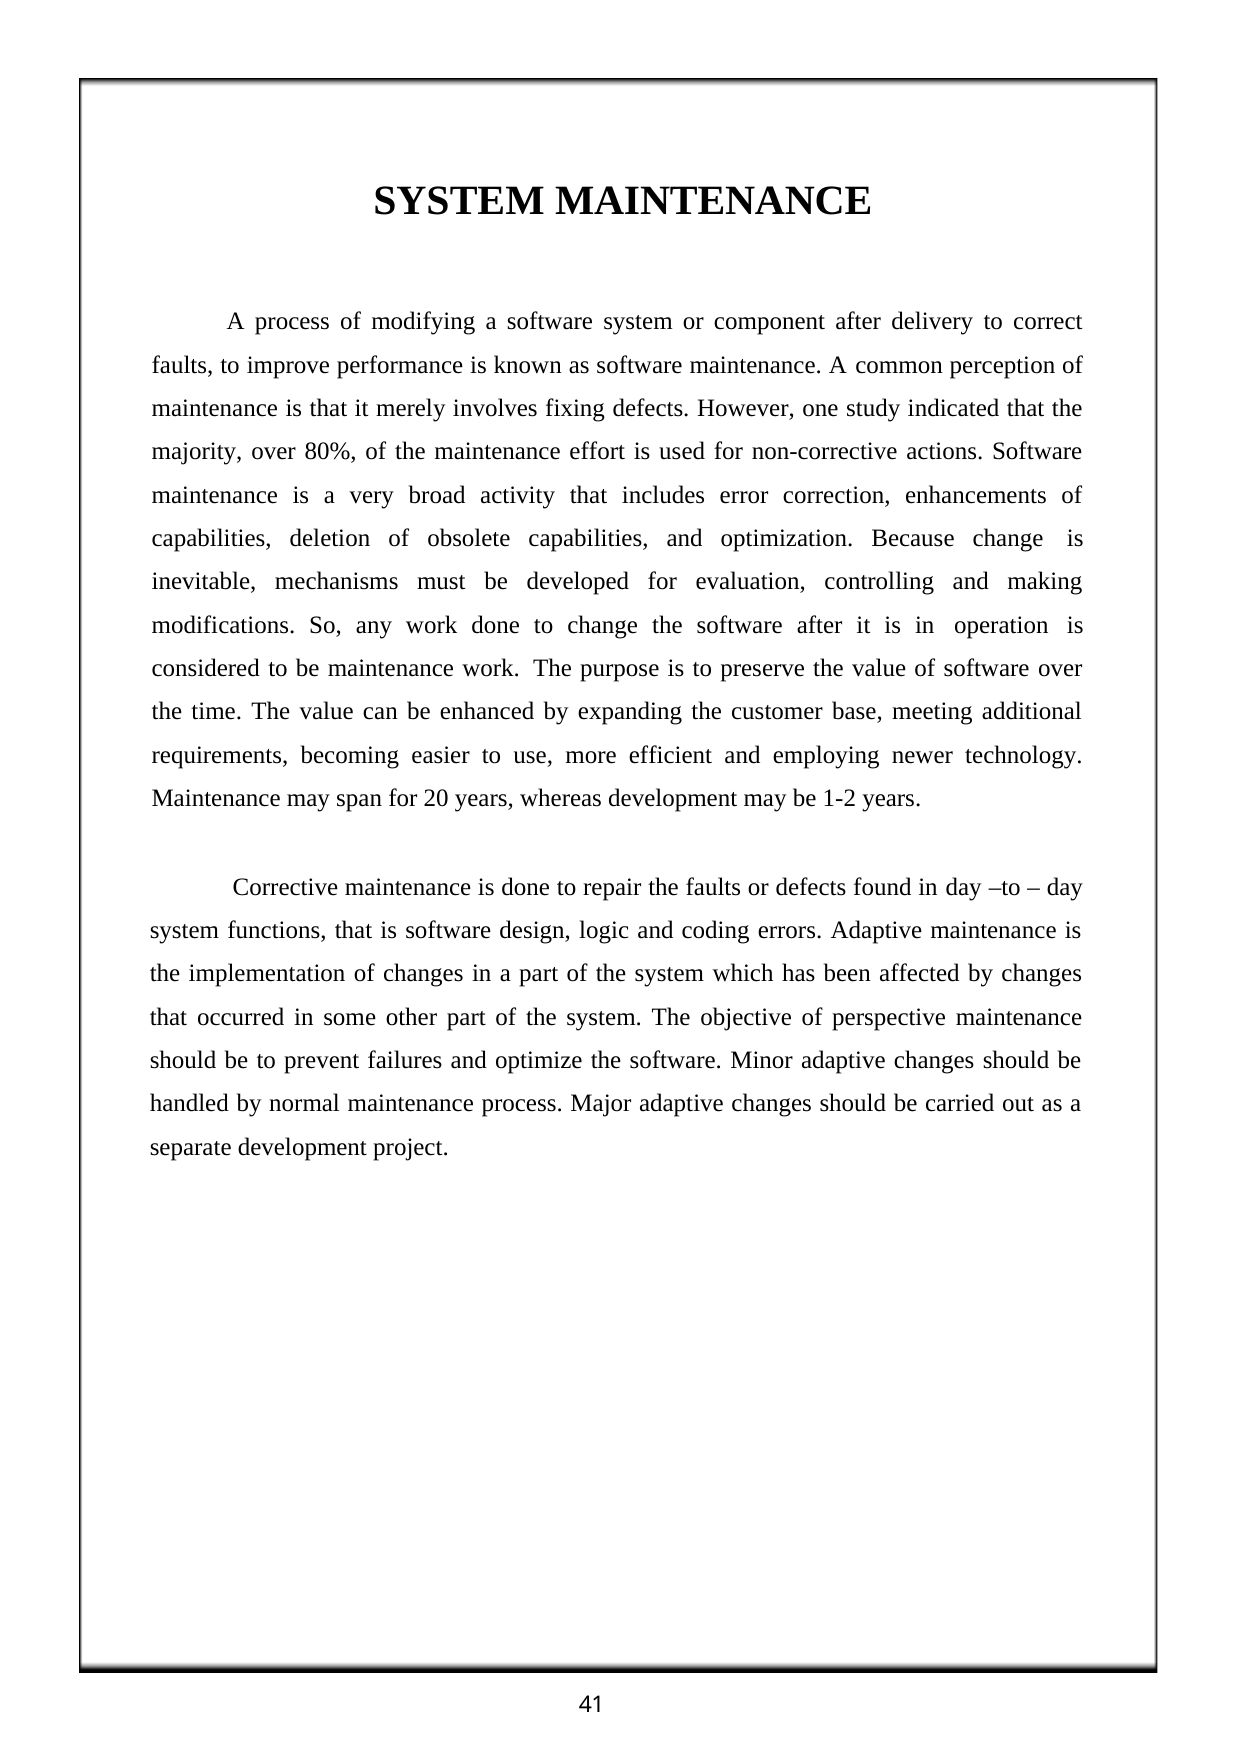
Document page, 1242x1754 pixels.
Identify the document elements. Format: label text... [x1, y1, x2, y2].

picture [79, 78, 1158, 176]
text A process of modifying a software system or component after delivery to correct faults, to improve performance is known as software maintenance. A common perception of maintenance is that it merely involves fixing defects. However, one study indicated that the majority, over 80%, of the maintenance effort is used for non-corrective actions. Software maintenance is a very broad activity that includes error correction, enhancements of capabilities, deletion of obsolete capabilities, and optimization. Because change is inevitable, mechanisms must be developed for evaluation, controlling and making modifications. So, any work done to change the software after it is in operation is considered to be maintenance work. The purpose is to preserve the value of software over the time. The value can be enhanced by expanding the customer base, meeting additional requirements, becoming easier to use, more efficient and employing newer technology. Maintenance may span for 20 years, whereas development may be 1-2 years. [151, 306, 1083, 812]
text Corrective maintenance is done to repair the faults or defects found in day –to – day system functions, that is software design, logic and coding errors. Adaptive maintenance is the implementation of changes in a part of the system which has been affected by changes that occurred in some other part of the system. The objective of perspective maintenance should be to prevent failures and optimize the software. Minor adaptive changes should be handled by normal maintenance process. Major adaptive changes should be carried out as a separate development project. [149, 872, 1083, 1160]
text SYSTEM MAINTENANCE [69, 176, 1177, 224]
picture [79, 224, 1158, 1673]
